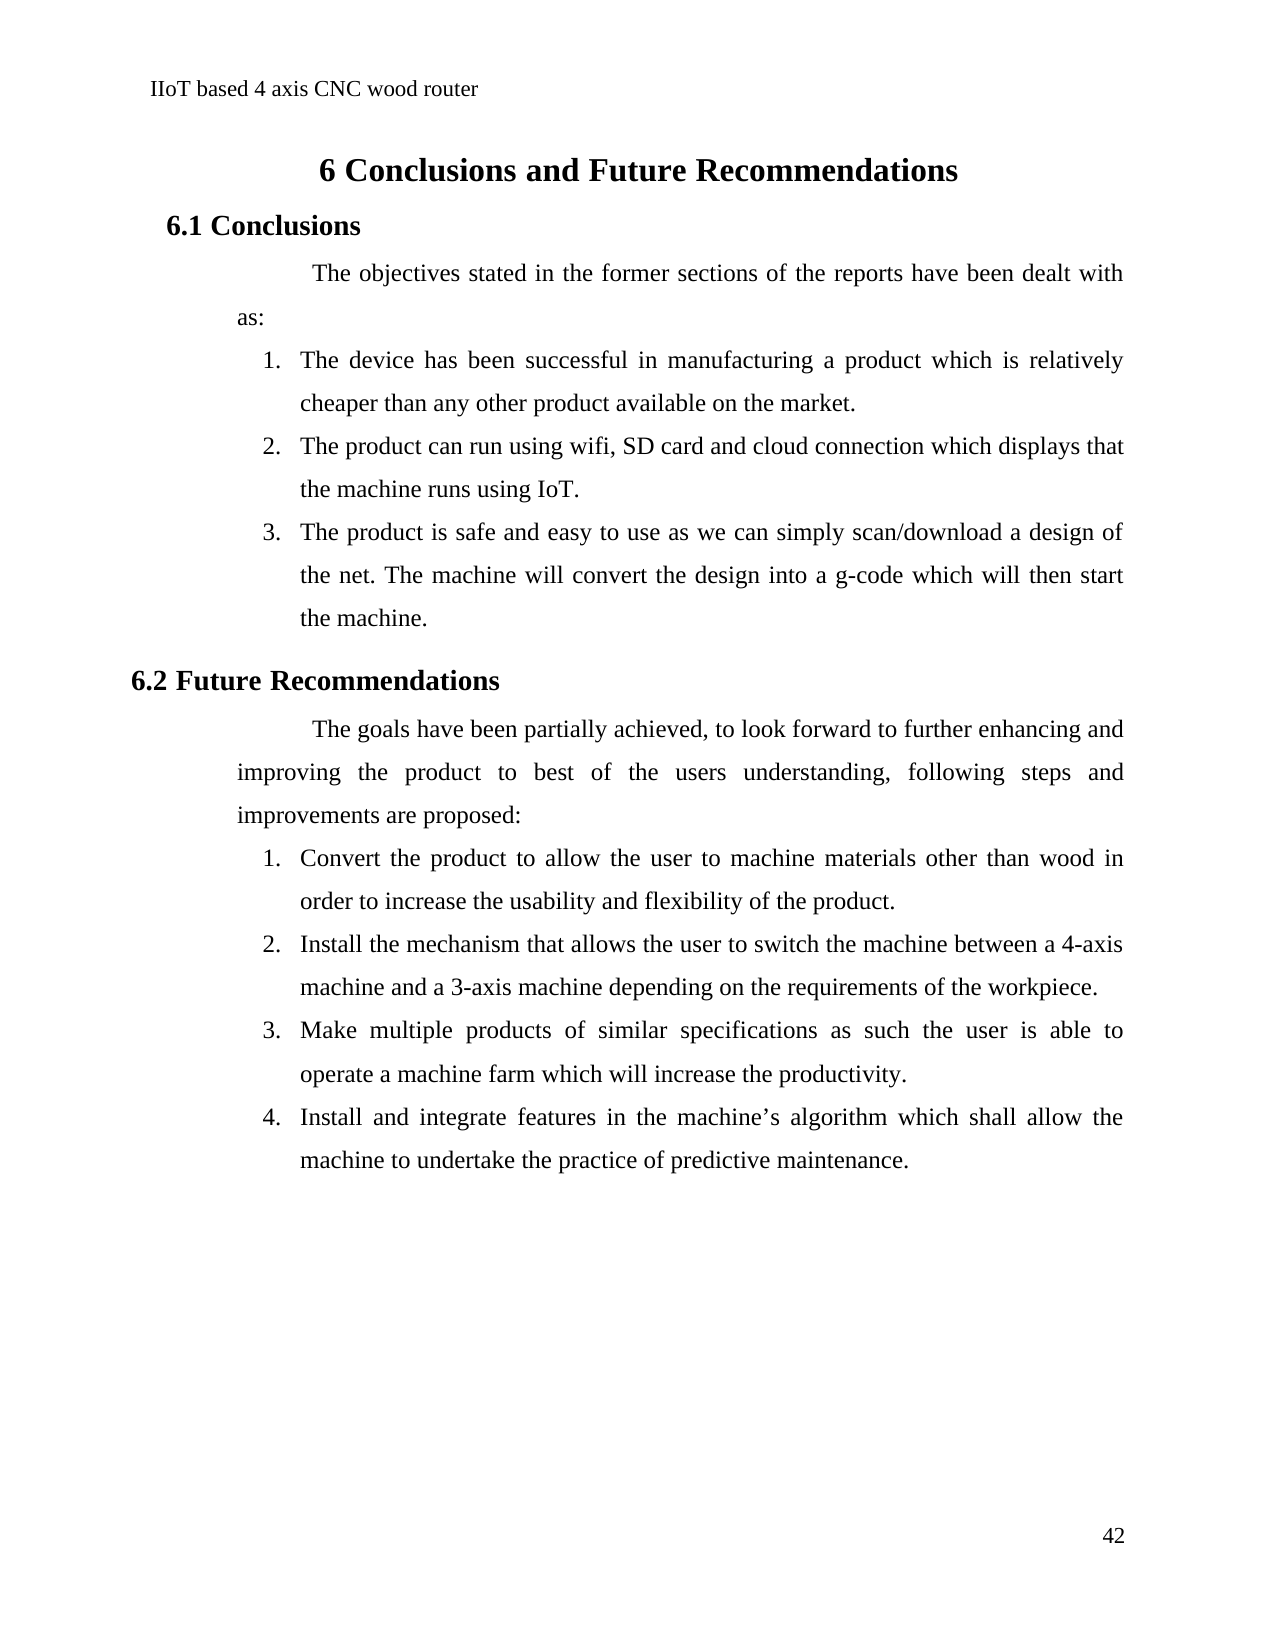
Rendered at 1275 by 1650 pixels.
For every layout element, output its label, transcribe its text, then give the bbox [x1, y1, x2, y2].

list Make multiple products of similar specifications as such the user is able to operate a machine farm which will increase the productivity. [262, 1016, 1125, 1087]
list The device has been successful in manufacturing a product which is relatively cheaper than any other product available on the market. [262, 345, 1125, 417]
text The objectives stated in the former sections of the reports have been dealt with as: [237, 258, 1125, 330]
list Install the mechanism that allows the user to switch the machine between a 4-axis machine and a 3-axis machine depending on the requirements of the workpiece. [262, 929, 1125, 1001]
list Convert the product to allow the user to machine materials other than wood in order to increase the usability and flexibility of the product. [262, 843, 1125, 915]
subtitle 6 Conclusions and Future Recommendations [152, 151, 1125, 189]
subtitle 6.1 Conclusions [150, 208, 1125, 242]
subtitle 6.2 Future Recommendations [131, 663, 1125, 697]
list Install and integrate features in the machine’s algorithm which shall allow the machine to undertake the practice of predictive maintenance. [262, 1102, 1125, 1174]
list The product is safe and easy to use as we can simply scan/download a design of the net. The machine will convert the design into a g-code which will then start the machine. [262, 517, 1125, 632]
list The product can run using wifi, SD card and cloud connection which displays that the machine runs using IoT. [262, 431, 1125, 503]
text The goals have been partially achieved, to look forward to further enhancing and improving the product to best of the users understanding, following steps and improvements are proposed: [237, 714, 1125, 829]
